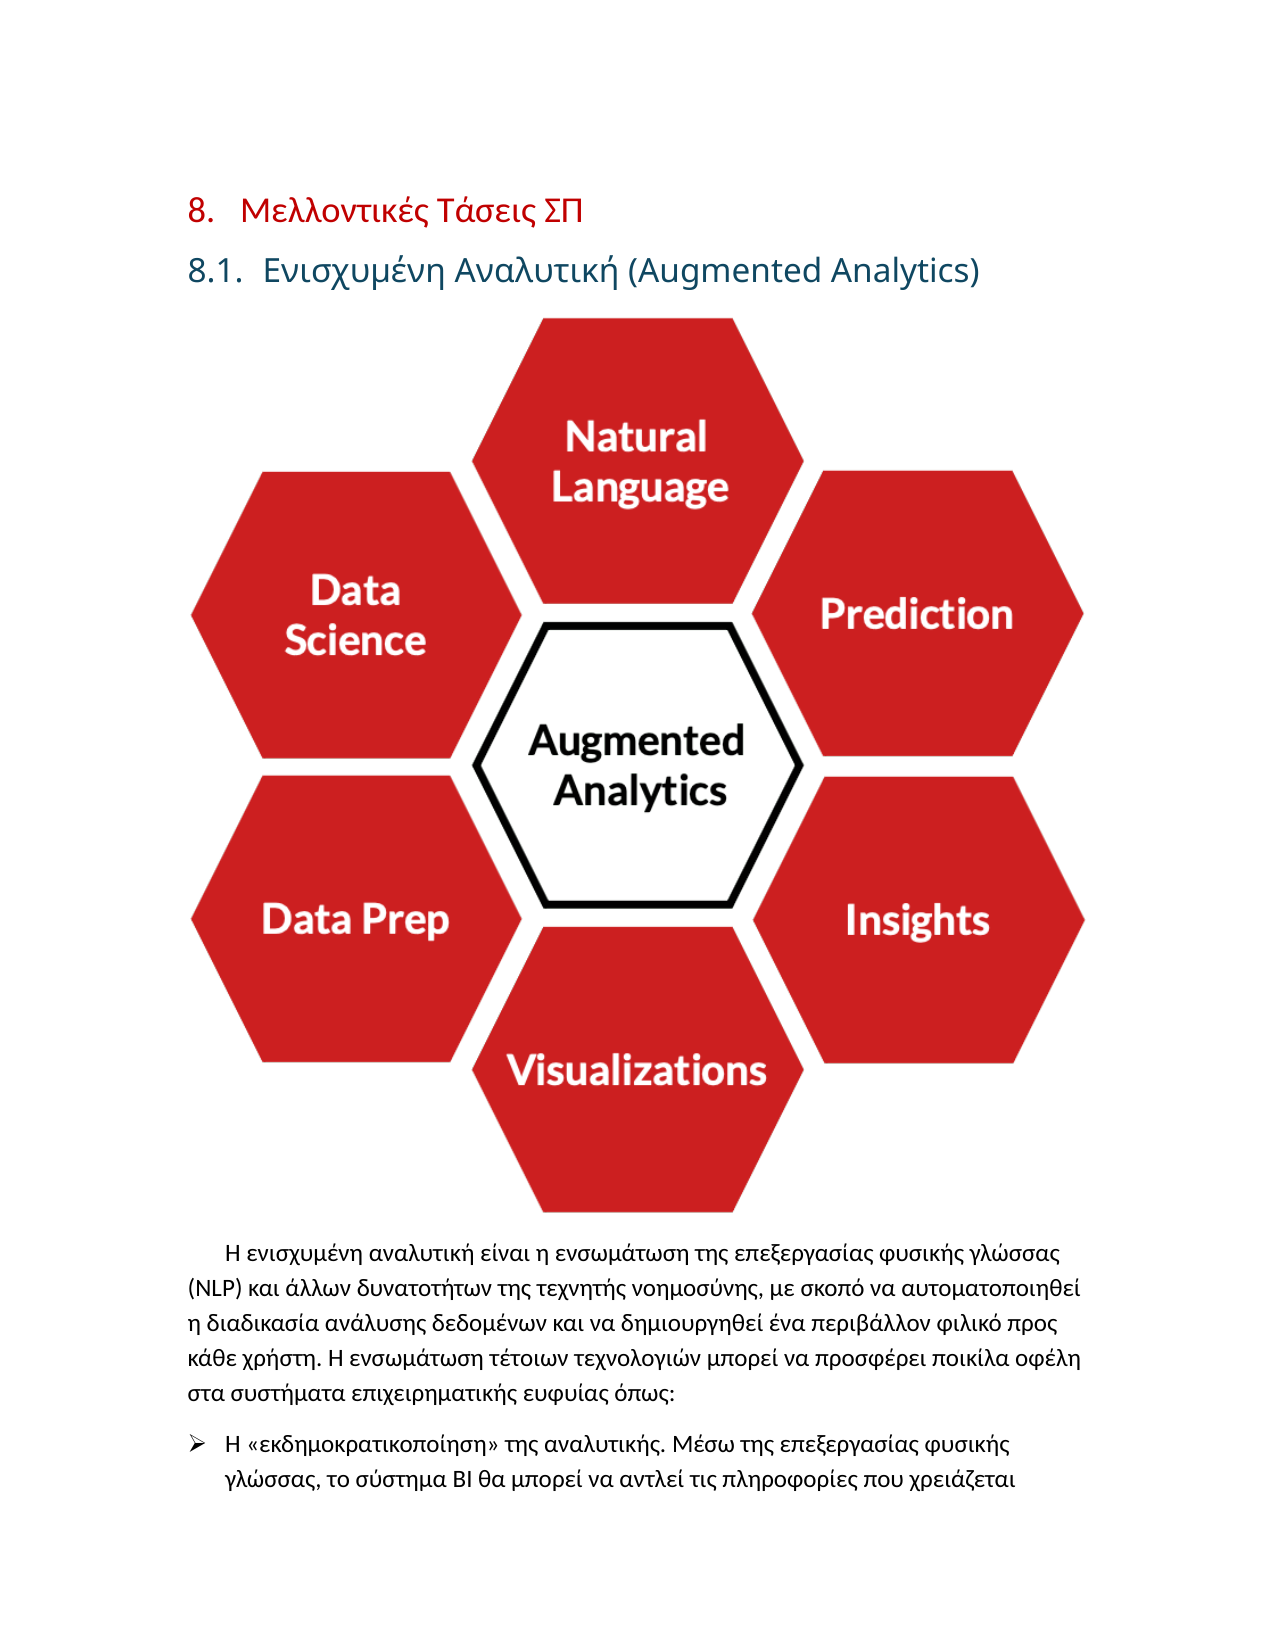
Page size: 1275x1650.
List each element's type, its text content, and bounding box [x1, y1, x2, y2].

text Η ενισχυμένη αναλυτική είναι η ενσωμάτωση της επεξεργασίας φυσικής γλώσσας (NLP) και άλλων δυνατοτήτων της τεχνητής νοημοσύνης, με σκοπό να αυτοματοποιηθεί η διαδικασία ανάλυσης δεδομένων και να δημιουργηθεί ένα περιβάλλον φιλικό προς κάθε χρήστη. Η ενσωμάτωση τέτοιων τεχνολογιών μπορεί να προσφέρει ποικίλα οφέλη στα συστήματα επιχειρηματικής ευφυίας όπως: [187, 1237, 1087, 1407]
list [187, 1429, 1087, 1494]
list Ενισχυμένη Αναλυτική (Augmented Analytics) [187, 247, 1087, 292]
picture [187, 315, 1088, 1216]
subtitle Μελλοντικές Τάσεις ΣΠ [187, 187, 1087, 232]
